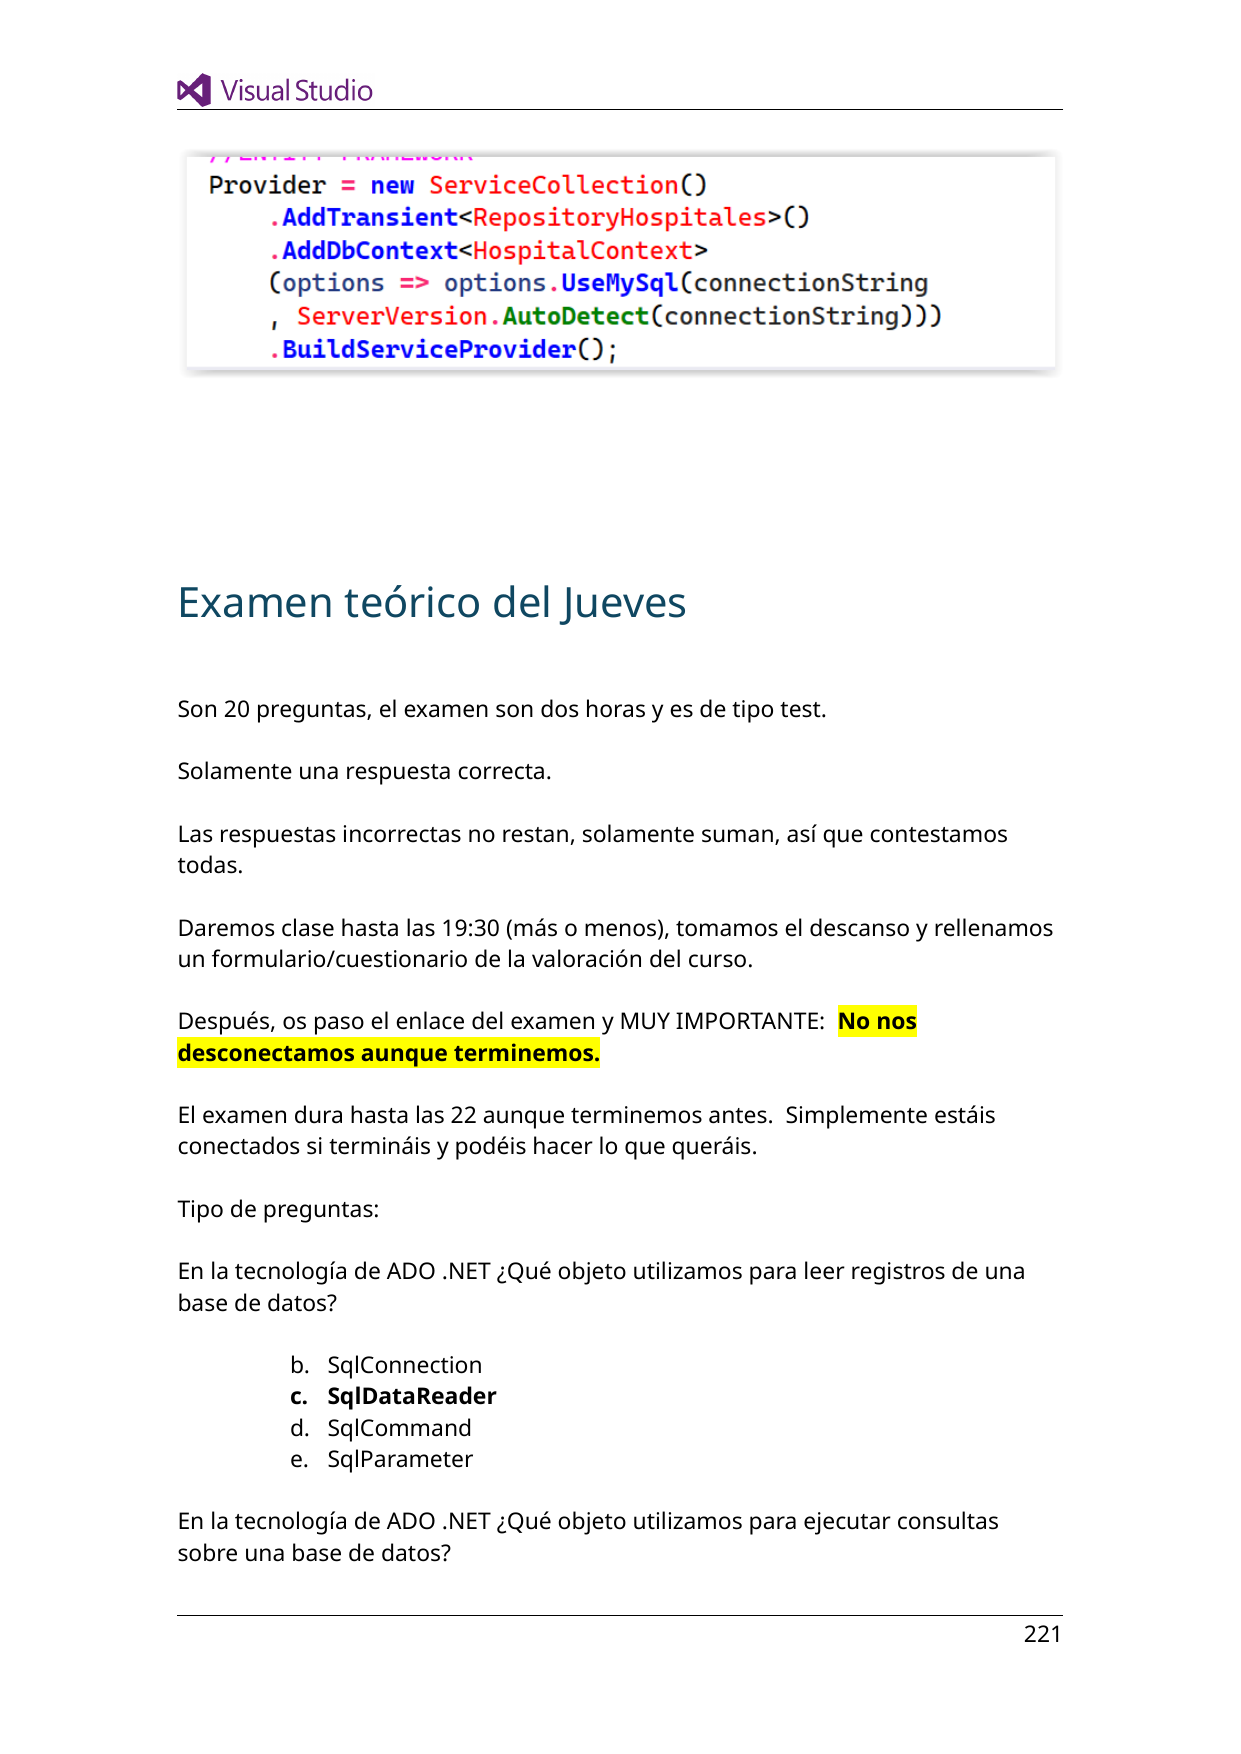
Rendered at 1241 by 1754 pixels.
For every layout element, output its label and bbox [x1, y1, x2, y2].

picture [177, 147, 1063, 379]
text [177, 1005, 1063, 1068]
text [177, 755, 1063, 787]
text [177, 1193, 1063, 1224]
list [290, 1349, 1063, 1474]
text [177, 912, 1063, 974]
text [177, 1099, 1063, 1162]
picture [177, 73, 375, 107]
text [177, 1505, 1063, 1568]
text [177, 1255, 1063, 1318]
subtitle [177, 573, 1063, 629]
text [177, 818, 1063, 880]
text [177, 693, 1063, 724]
